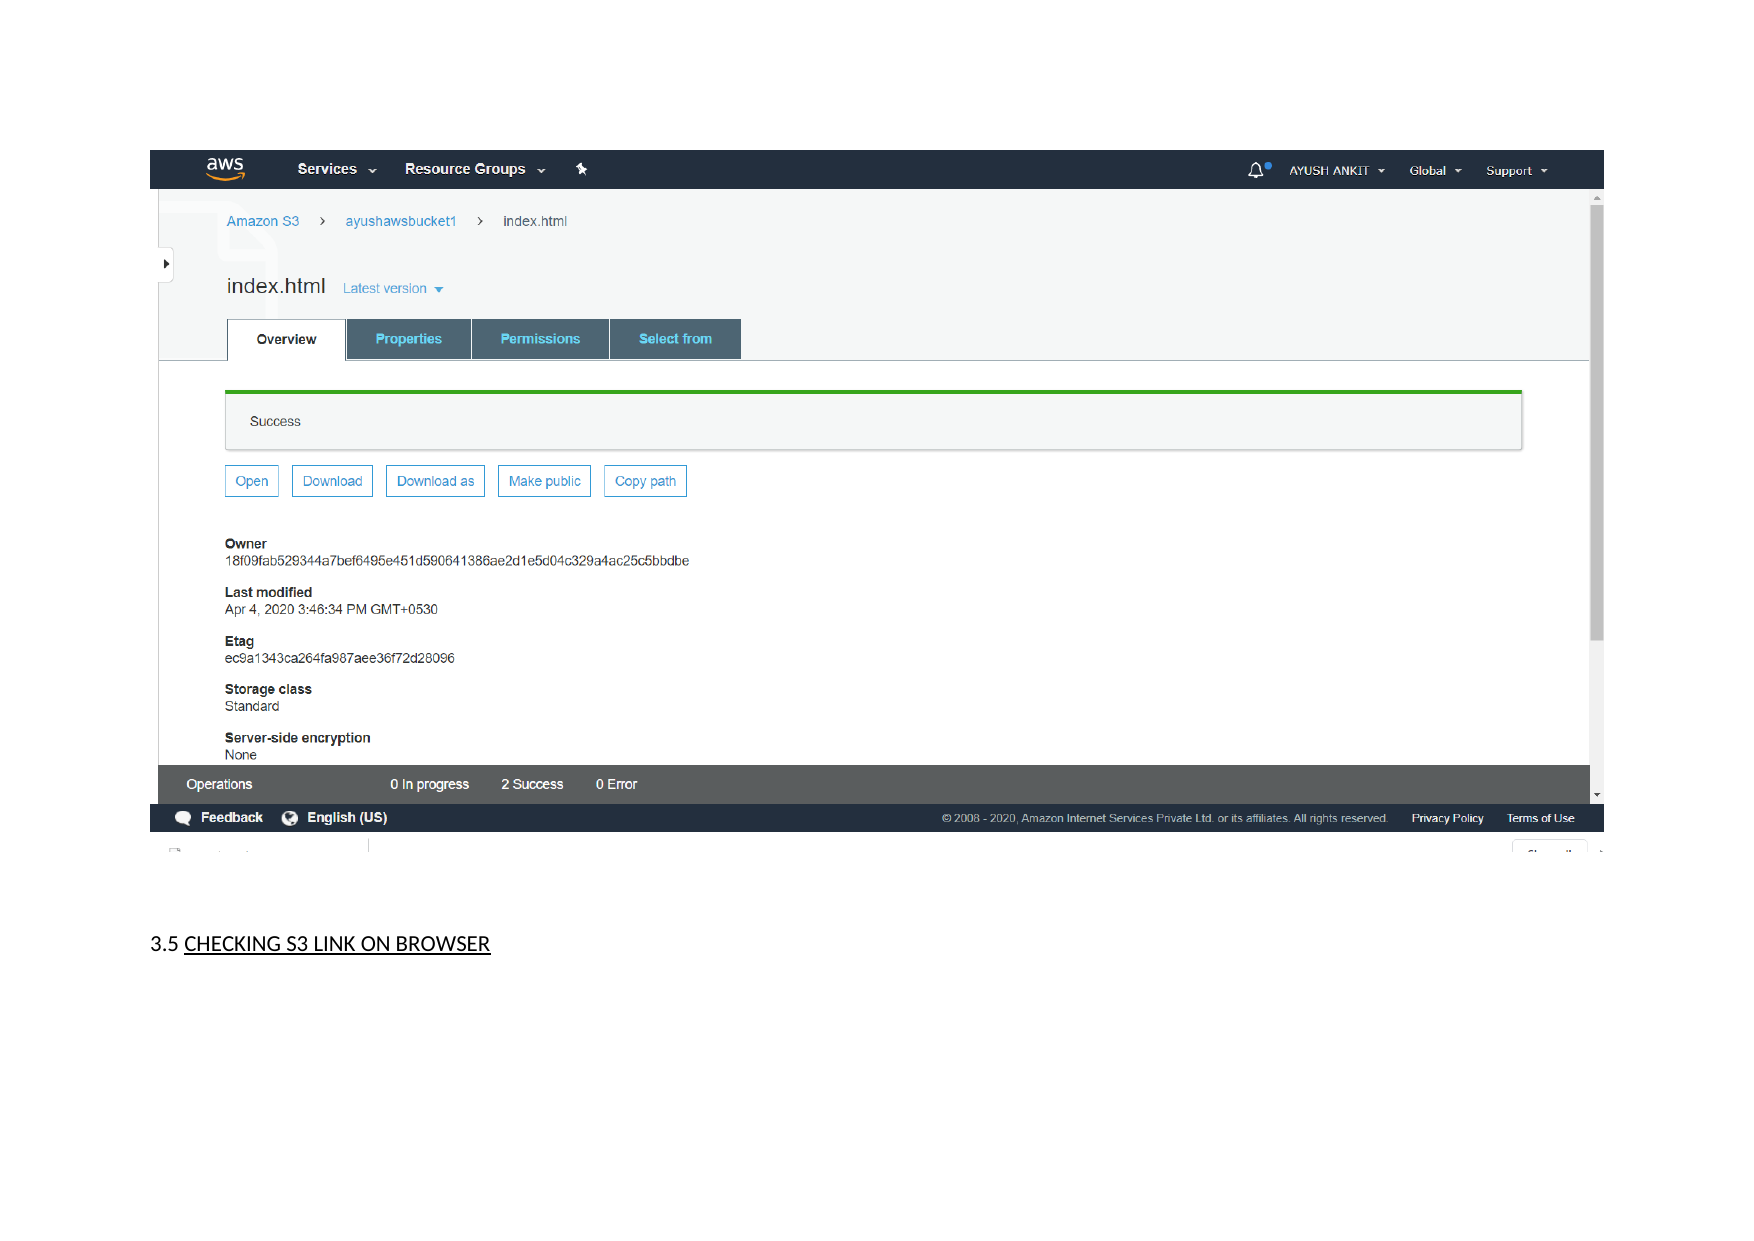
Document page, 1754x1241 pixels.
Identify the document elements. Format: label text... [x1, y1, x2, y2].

text 3.5 CHECKING S3 LINK ON BROWSER [150, 929, 1604, 957]
picture [150, 150, 1604, 852]
